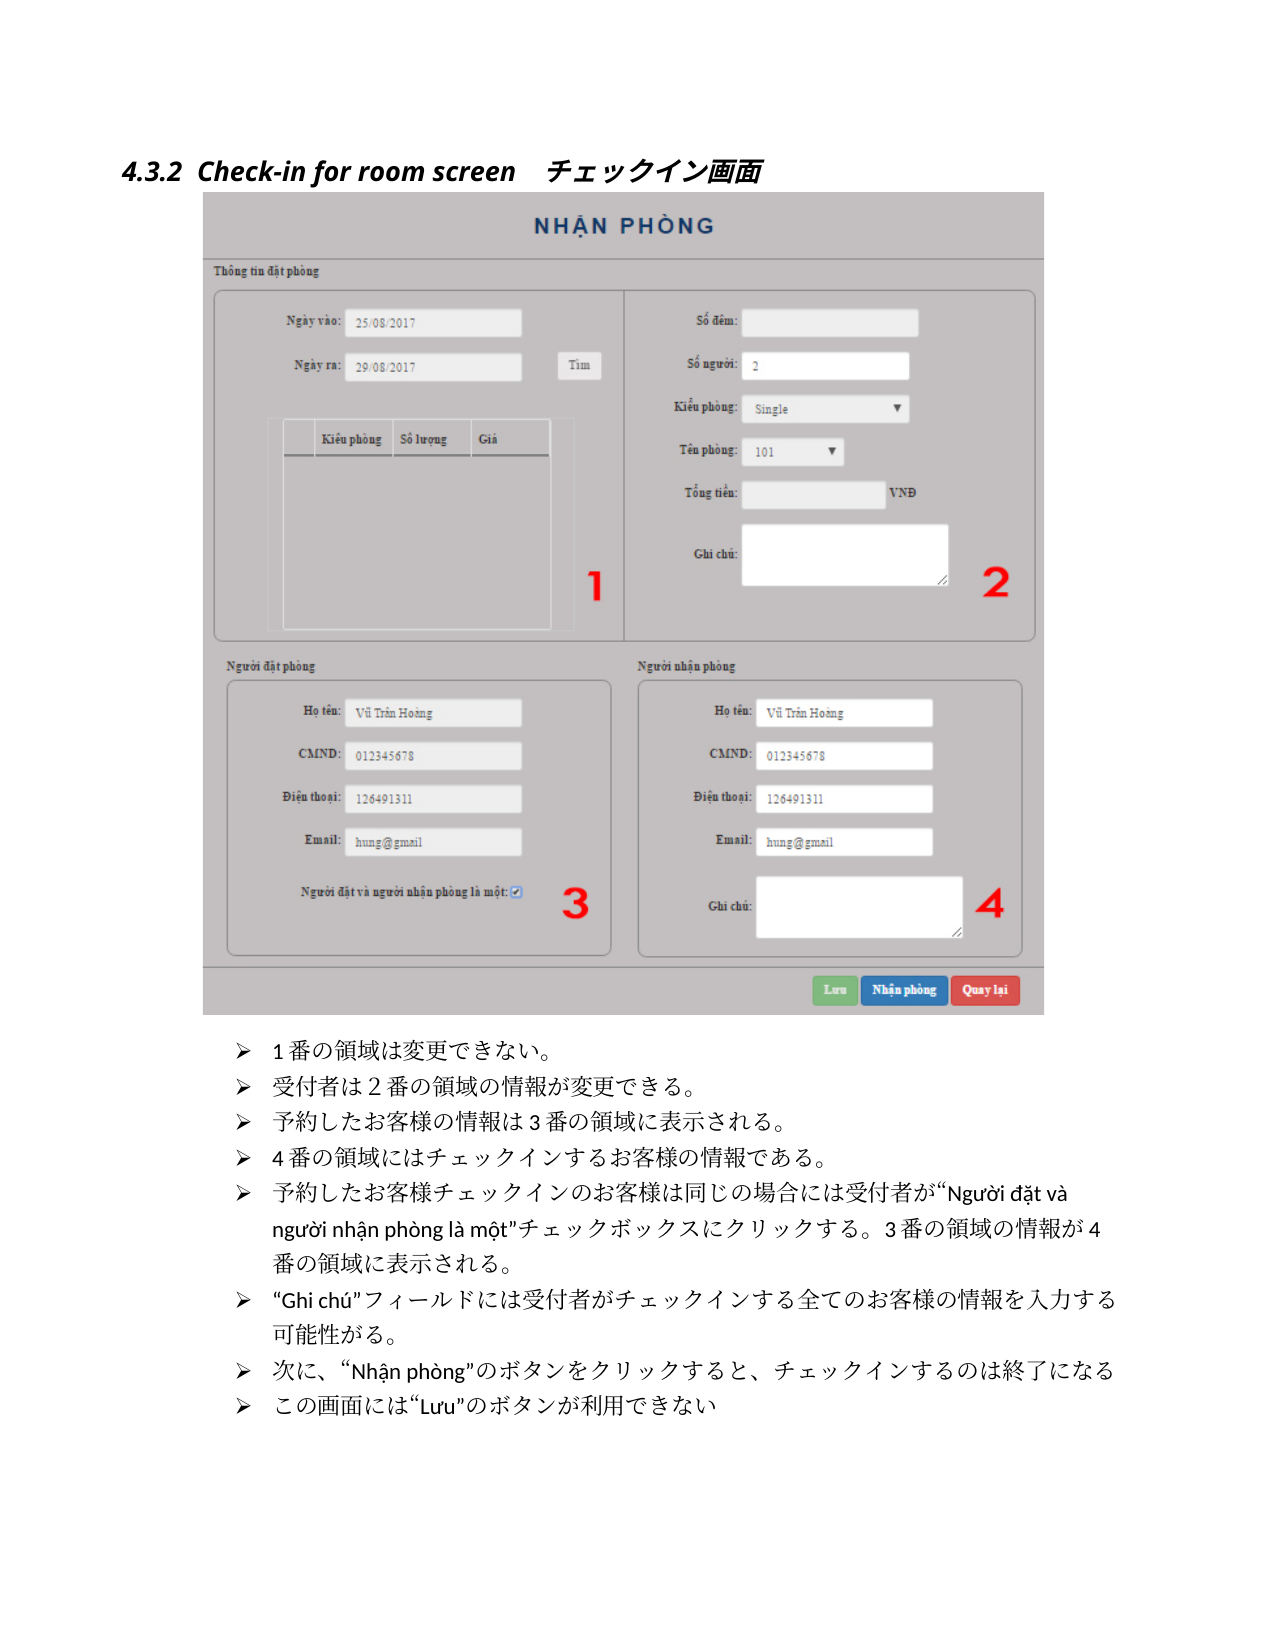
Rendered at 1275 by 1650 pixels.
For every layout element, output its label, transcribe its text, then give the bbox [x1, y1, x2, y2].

list 4番の領域にはチェックインするお客様の情報である。 [234, 1140, 1125, 1173]
list 1番の領域は変更できない。 [234, 1033, 1125, 1066]
list “Ghi chú”フィールドには受付者がチェックインする全てのお客様の情報を入力する可能性がる。 [234, 1282, 1125, 1350]
list 受付者は２番の領域の情報が変更できる。 [234, 1069, 1125, 1102]
list 次に、“Nhận phòng”のボタンをクリックすると、チェックインするのは終了になる [234, 1353, 1125, 1386]
list この画面には“Lưu”のボタンが利用できない [234, 1388, 1125, 1421]
picture [202, 192, 1045, 1015]
subtitle Check-in for room screen チェックイン画面 [122, 150, 1125, 189]
list 予約したお客様の情報は3番の領域に表示される。 [234, 1104, 1125, 1137]
list 予約したお客様チェックインのお客様は同じの場合には受付者が“Người đặt và người nhận phòng là một”チェックボックスにクリックする。3番の領域の情報が4番の領域に表示される。 [234, 1175, 1125, 1279]
